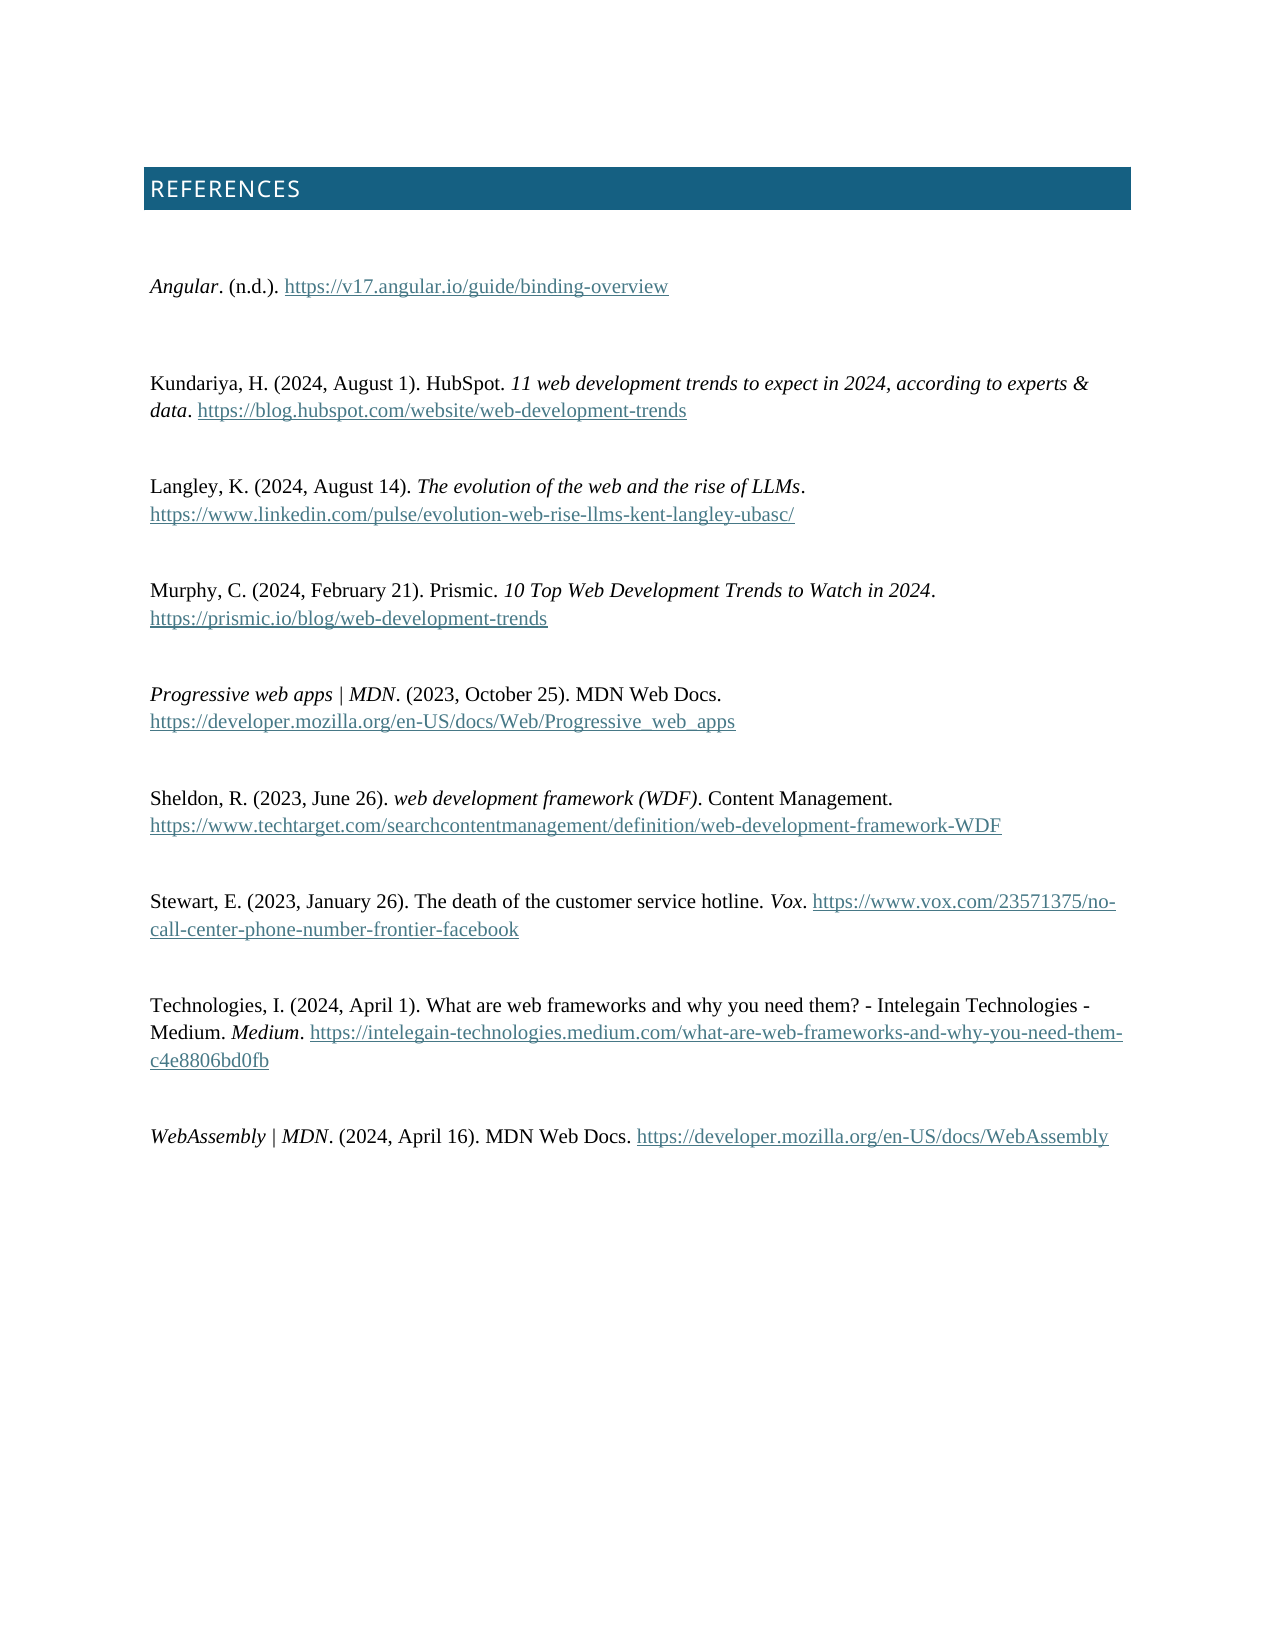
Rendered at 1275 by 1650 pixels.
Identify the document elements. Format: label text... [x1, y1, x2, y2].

text Murphy, C. (2024, February 21). Prismic. 10 Top Web Development Trends to Watch in 2024. https://prismic.io/blog/web-development-trends [150, 578, 1125, 630]
subtitle References [150, 173, 1125, 204]
text Technologies, I. (2024, April 1). What are web frameworks and why you need them? - Intelegain Technologies - Medium. Medium. https://intelegain-technologies.medium.com/what-are-web-frameworks-and-why-you-need-them-c4e8806bd0fb [150, 993, 1125, 1072]
text WebAssembly | MDN. (2024, April 16). MDN Web Docs. https://developer.mozilla.org/en-US/docs/WebAssembly [150, 1124, 1125, 1148]
text Sheldon, R. (2023, June 26). web development framework (WDF). Content Management. https://www.techtarget.com/searchcontentmanagement/definition/web-development-framework-WDF [150, 785, 1125, 837]
text Stewart, E. (2023, January 26). The death of the customer service hotline. Vox. https://www.vox.com/23571375/no-call-center-phone-number-frontier-facebook [150, 889, 1125, 941]
text Kundariya, H. (2024, August 1). HubSpot. 11 web development trends to expect in 2024, according to experts & data. https://blog.hubspot.com/website/web-development-trends [150, 371, 1125, 422]
text Langley, K. (2024, August 14). The evolution of the web and the rise of LLMs. https://www.linkedin.com/pulse/evolution-web-rise-llms-kent-langley-ubasc/ [150, 474, 1125, 526]
text Angular. (n.d.). https://v17.angular.io/guide/binding-overview [150, 274, 1125, 298]
text Progressive web apps | MDN. (2023, October 25). MDN Web Docs. https://developer.mozilla.org/en-US/docs/Web/Progressive_web_apps [150, 682, 1125, 733]
